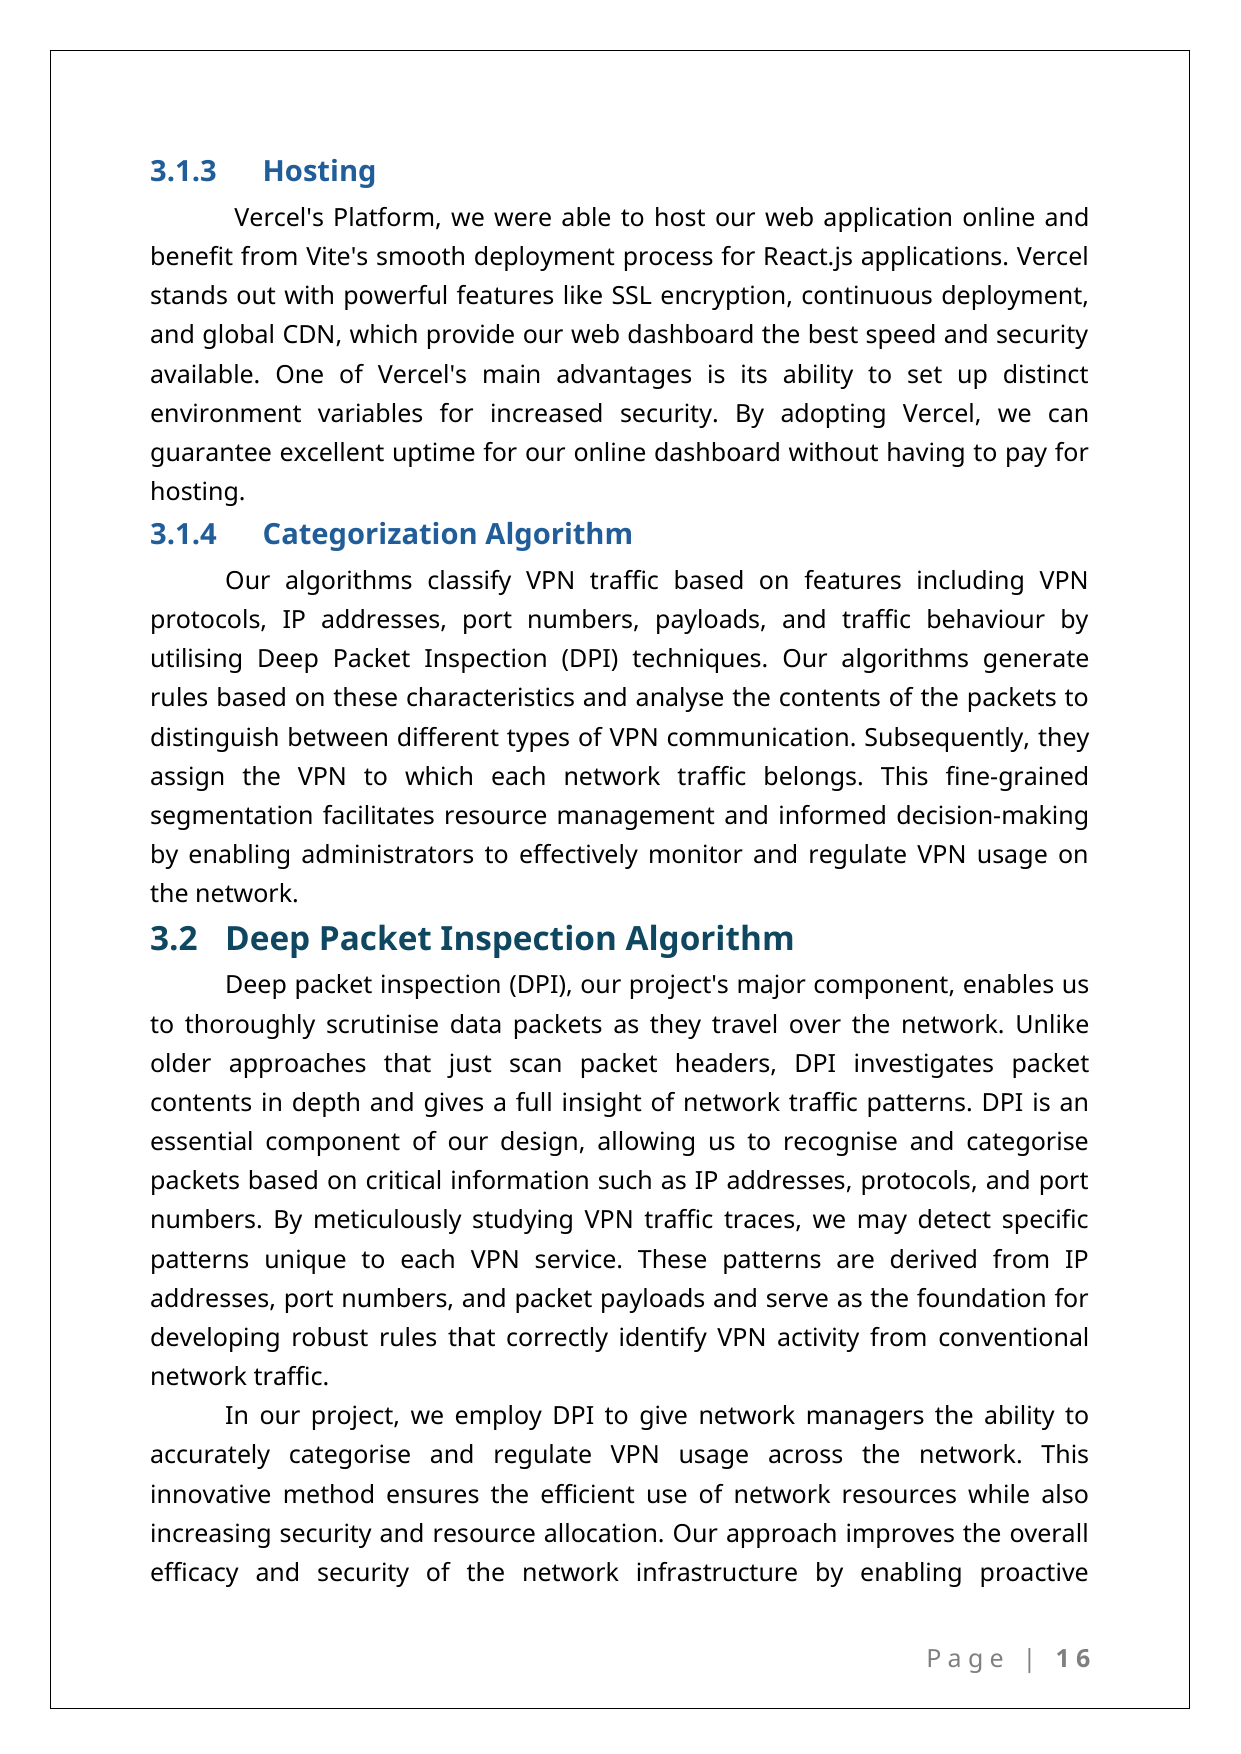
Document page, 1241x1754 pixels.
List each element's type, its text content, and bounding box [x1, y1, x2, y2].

text Vercel's Platform, we were able to host our web application online and benefit from Vite's smooth deployment process for React.js applications. Vercel stands out with powerful features like SSL encryption, continuous deployment, and global CDN, which provide our web dashboard the best speed and security available. One of Vercel's main advantages is its ability to set up distinct environment variables for increased security. By adopting Vercel, we can guarantee excellent uptime for our online dashboard without having to pay for hosting. [150, 199, 1090, 508]
text Our algorithms classify VPN traffic based on features including VPN protocols, IP addresses, port numbers, payloads, and traffic behaviour by utilising Deep Packet Inspection (DPI) techniques. Our algorithms generate rules based on these characteristics and analyse the contents of the packets to distinguish between different types of VPN communication. Subsequently, they assign the VPN to which each network traffic belongs. This fine-grained segmentation facilitates resource management and informed decision-making by enabling administrators to effectively monitor and regulate VPN usage on the network. [150, 562, 1090, 910]
subtitle Categorization Algorithm [150, 513, 1090, 553]
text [150, 1398, 1090, 1589]
subtitle Hosting [150, 150, 1090, 190]
subtitle Deep Packet Inspection Algorithm [150, 915, 1090, 960]
text Deep packet inspection (DPI), our project's major component, enables us to thoroughly scrutinise data packets as they travel over the network. Unlike older approaches that just scan packet headers, DPI investigates packet contents in depth and gives a full insight of network traffic patterns. DPI is an essential component of our design, allowing us to recognise and categorise packets based on critical information such as IP addresses, protocols, and port numbers. By meticulously studying VPN traffic traces, we may detect specific patterns unique to each VPN service. These patterns are derived from IP addresses, port numbers, and packet payloads and serve as the foundation for developing robust rules that correctly identify VPN activity from conventional network traffic. [150, 967, 1090, 1393]
